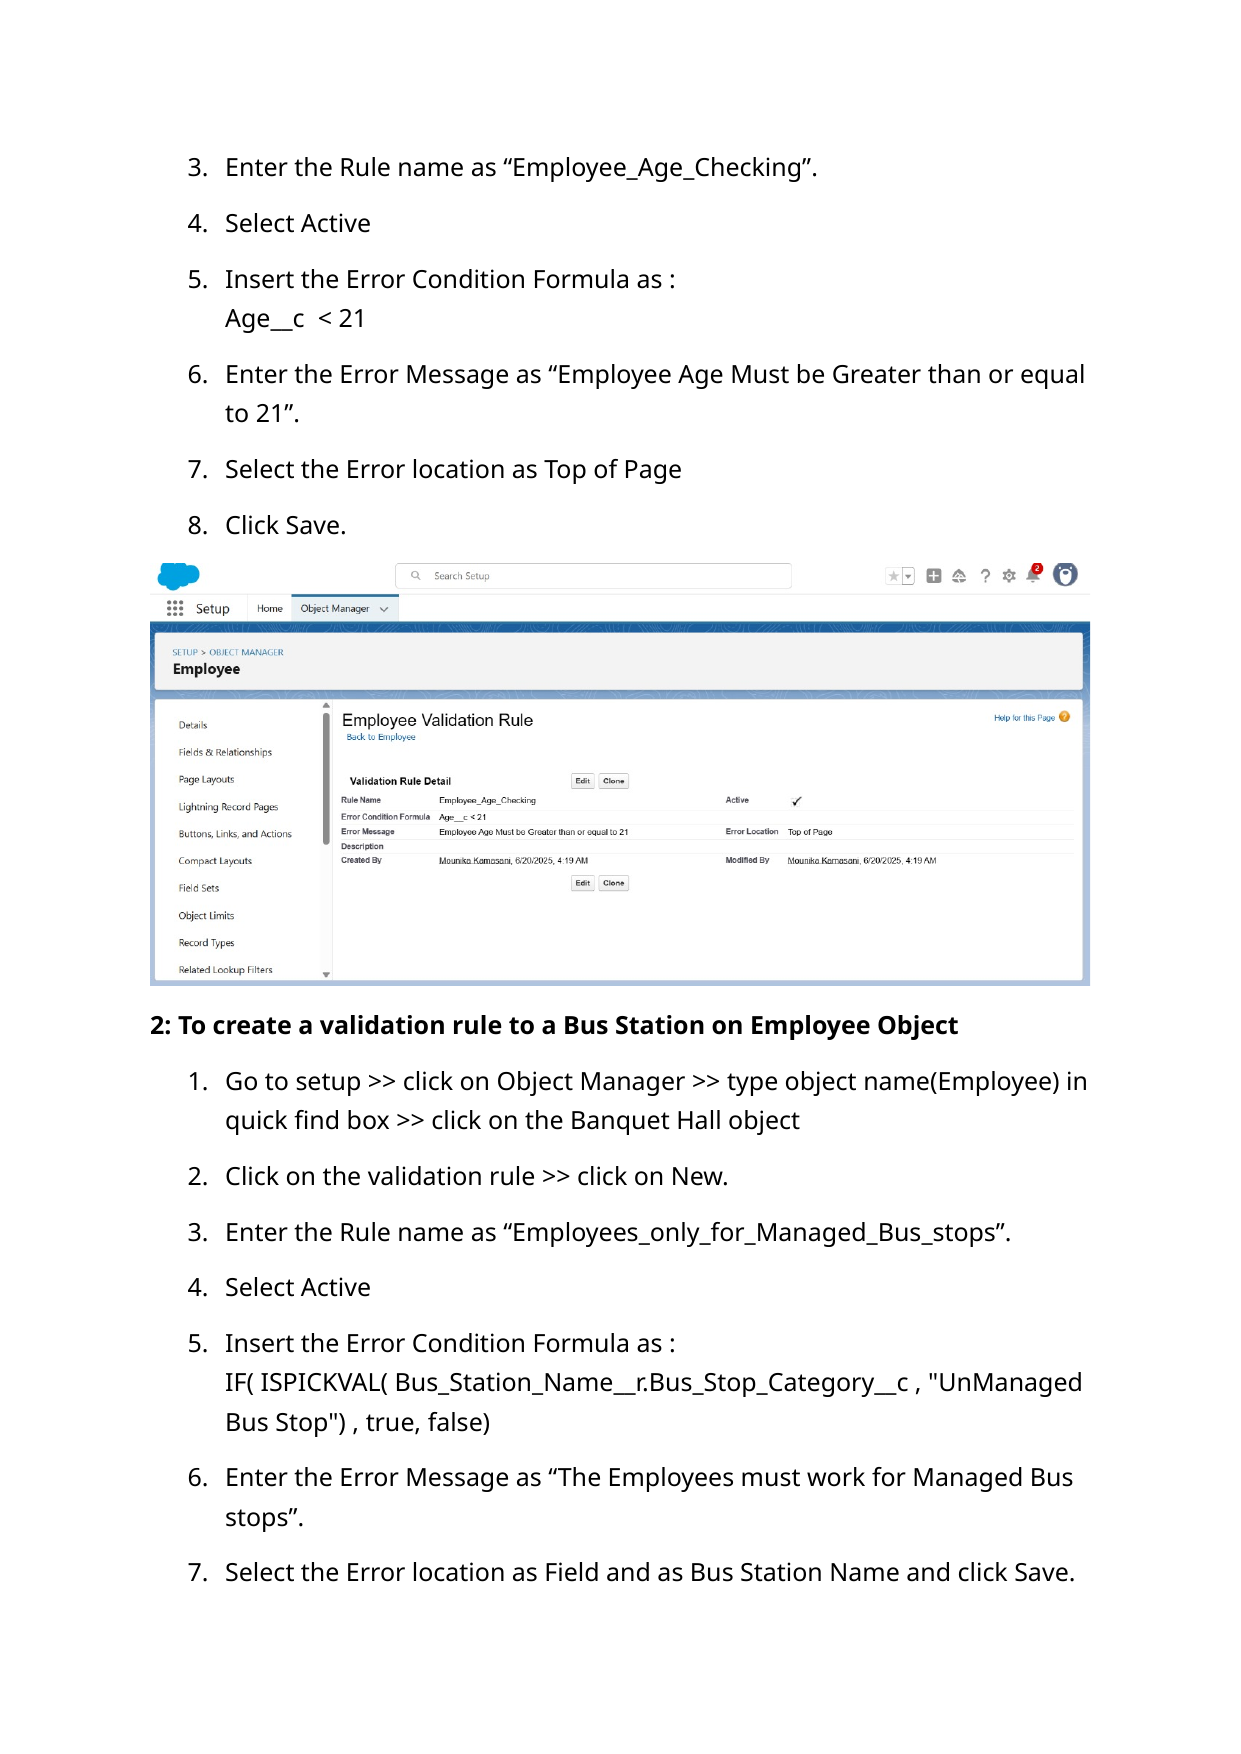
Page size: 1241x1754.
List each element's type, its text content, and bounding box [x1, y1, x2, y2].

list Select Active [187, 1270, 1090, 1304]
text 2: To create a validation rule to a Bus Station on Employee Object [150, 1008, 1090, 1042]
list Go to setup >> click on Object Manager >> type object name(Employee) in quick find box >> click on the Banquet Hall object [187, 1063, 1090, 1137]
list Insert the Error Condition Formula as : Age__c < 21 [187, 262, 1090, 335]
list Enter the Error Message as “The Employees must work for Managed Bus stops”. [187, 1460, 1090, 1533]
list Enter the Rule name as “Employees_only_for_Managed_Bus_stops”. [187, 1214, 1090, 1248]
list Select Active [187, 206, 1090, 240]
picture [150, 563, 1091, 986]
list Enter the Error Message as “Employee Age Must be Greater than or equal to 21”. [187, 357, 1090, 430]
list Enter the Rule name as “Employee_Age_Checking”. [187, 150, 1090, 184]
list Insert the Error Condition Formula as : IF( ISPICKVAL( Bus_Station_Name__r.Bus_Stop_Category__c , "UnManaged Bus Stop") , true, false) [187, 1326, 1090, 1438]
list Click on the validation rule >> click on New. [187, 1158, 1090, 1192]
list Select the Error location as Field and as Bus Station Name and click Save. [187, 1555, 1090, 1589]
list Select the Error location as Top of Page [187, 452, 1090, 486]
list Click Save. [187, 507, 1090, 542]
